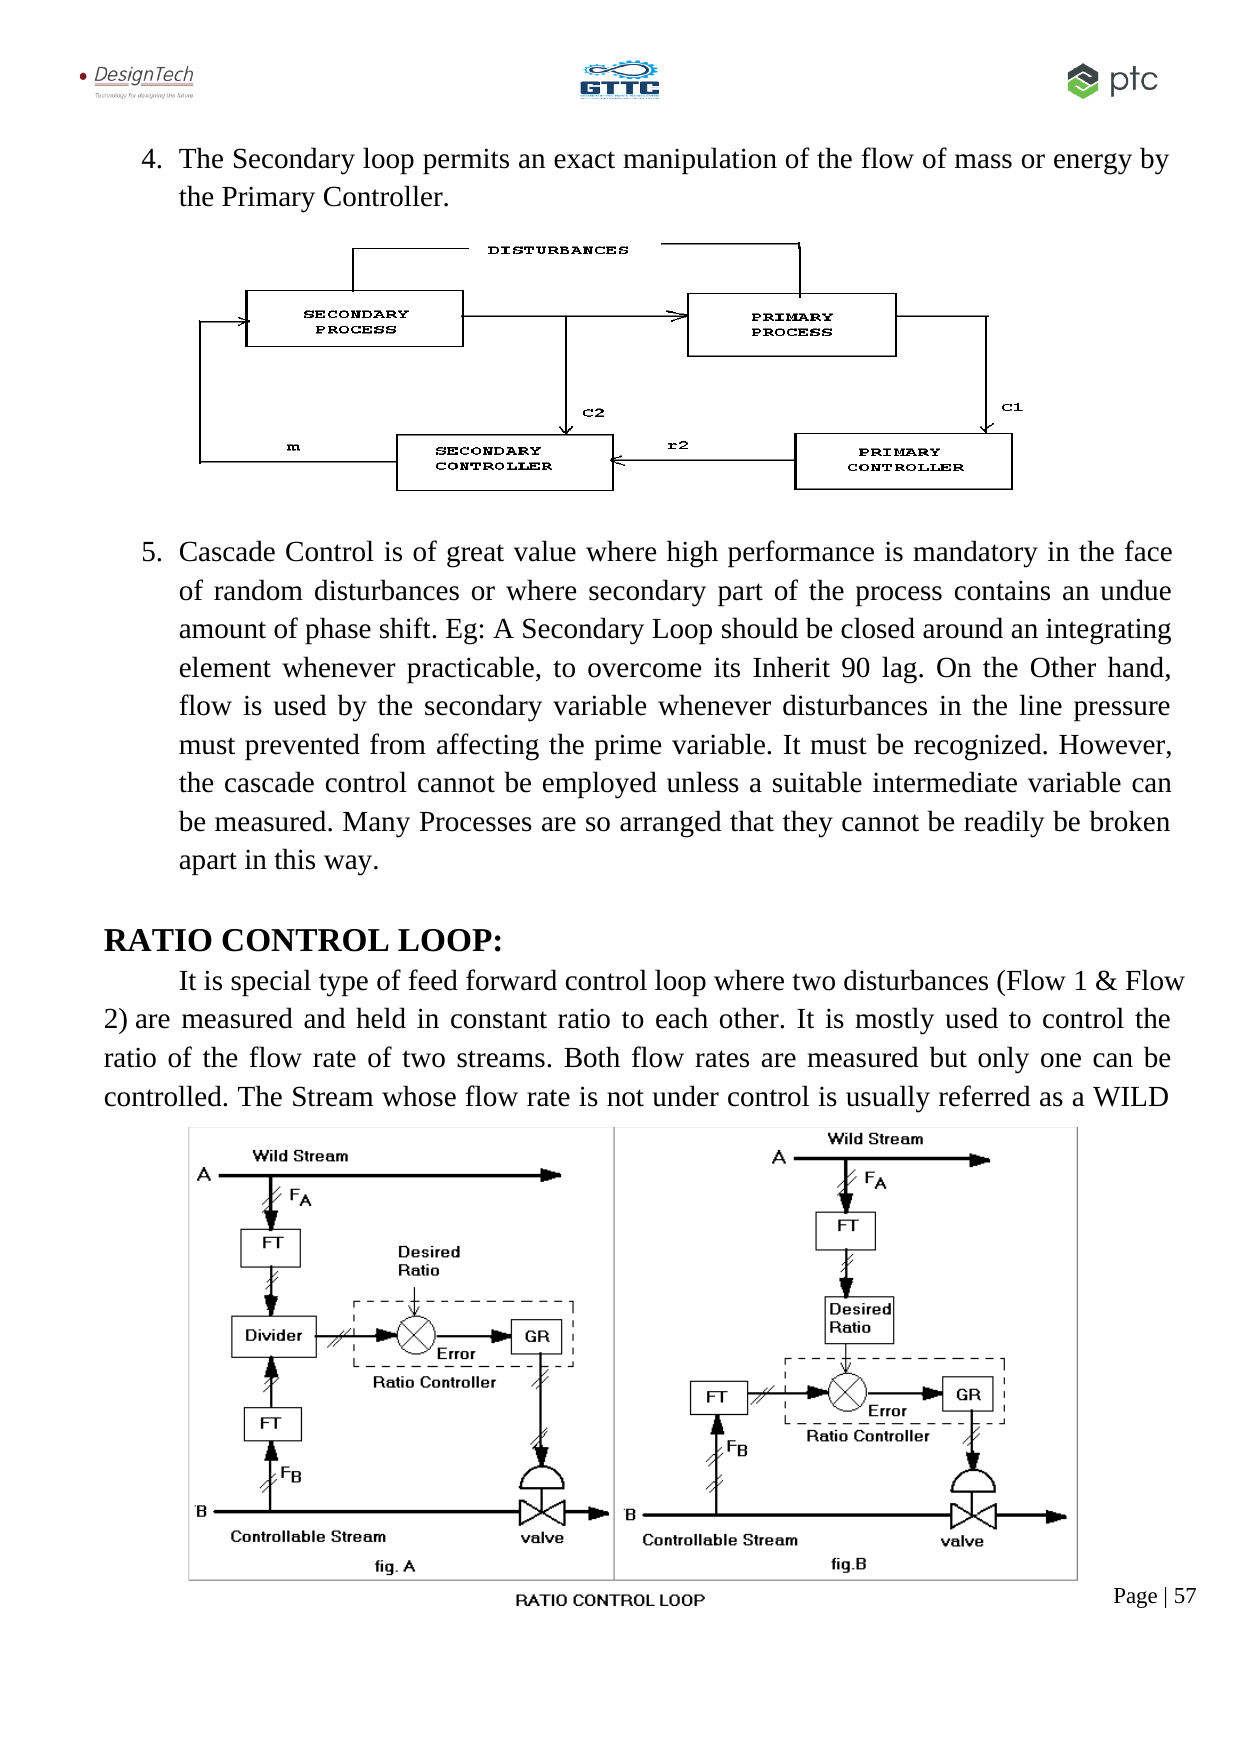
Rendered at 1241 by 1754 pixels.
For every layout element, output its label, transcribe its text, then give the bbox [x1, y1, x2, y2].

text It is special type of feed forward control loop where two disturbances (Flow 1 & Flow [178, 963, 1196, 997]
picture [580, 60, 659, 99]
picture [198, 242, 1023, 491]
list The Secondary loop permits an exact manipulation of the flow of mass or energy by the Primary Controller. [141, 141, 1171, 213]
list Cascade Control is of great value where high performance is mandatory in the face of random disturbances or where secondary part of the process contains an undue amount of phase shift. Eg: A Secondary Loop should be closed around an integrating element whenever practicable, to overcome its Inherit 90 lag. On the Other hand, flow is used by the secondary variable whenever disturbances in the line pressure must prevented from affecting the prime variable. It must be recognized. However, the cascade control cannot be employed unless a suitable intermediate variable can be measured. Many Processes are so arranged that they cannot be readily be broken apart in this way. [141, 534, 1172, 876]
picture [1067, 63, 1158, 99]
subtitle RATIO CONTROL LOOP: [103, 920, 1196, 958]
picture [188, 1127, 1078, 1606]
picture [79, 65, 194, 99]
list are measured and held in constant ratio to each other. It is mostly used to control the ratio of the flow rate of two streams. Both flow rates are measured but only one can be controlled. The Stream whose flow rate is not under control is usually referred as a WILD Stream. [103, 1002, 1172, 1112]
